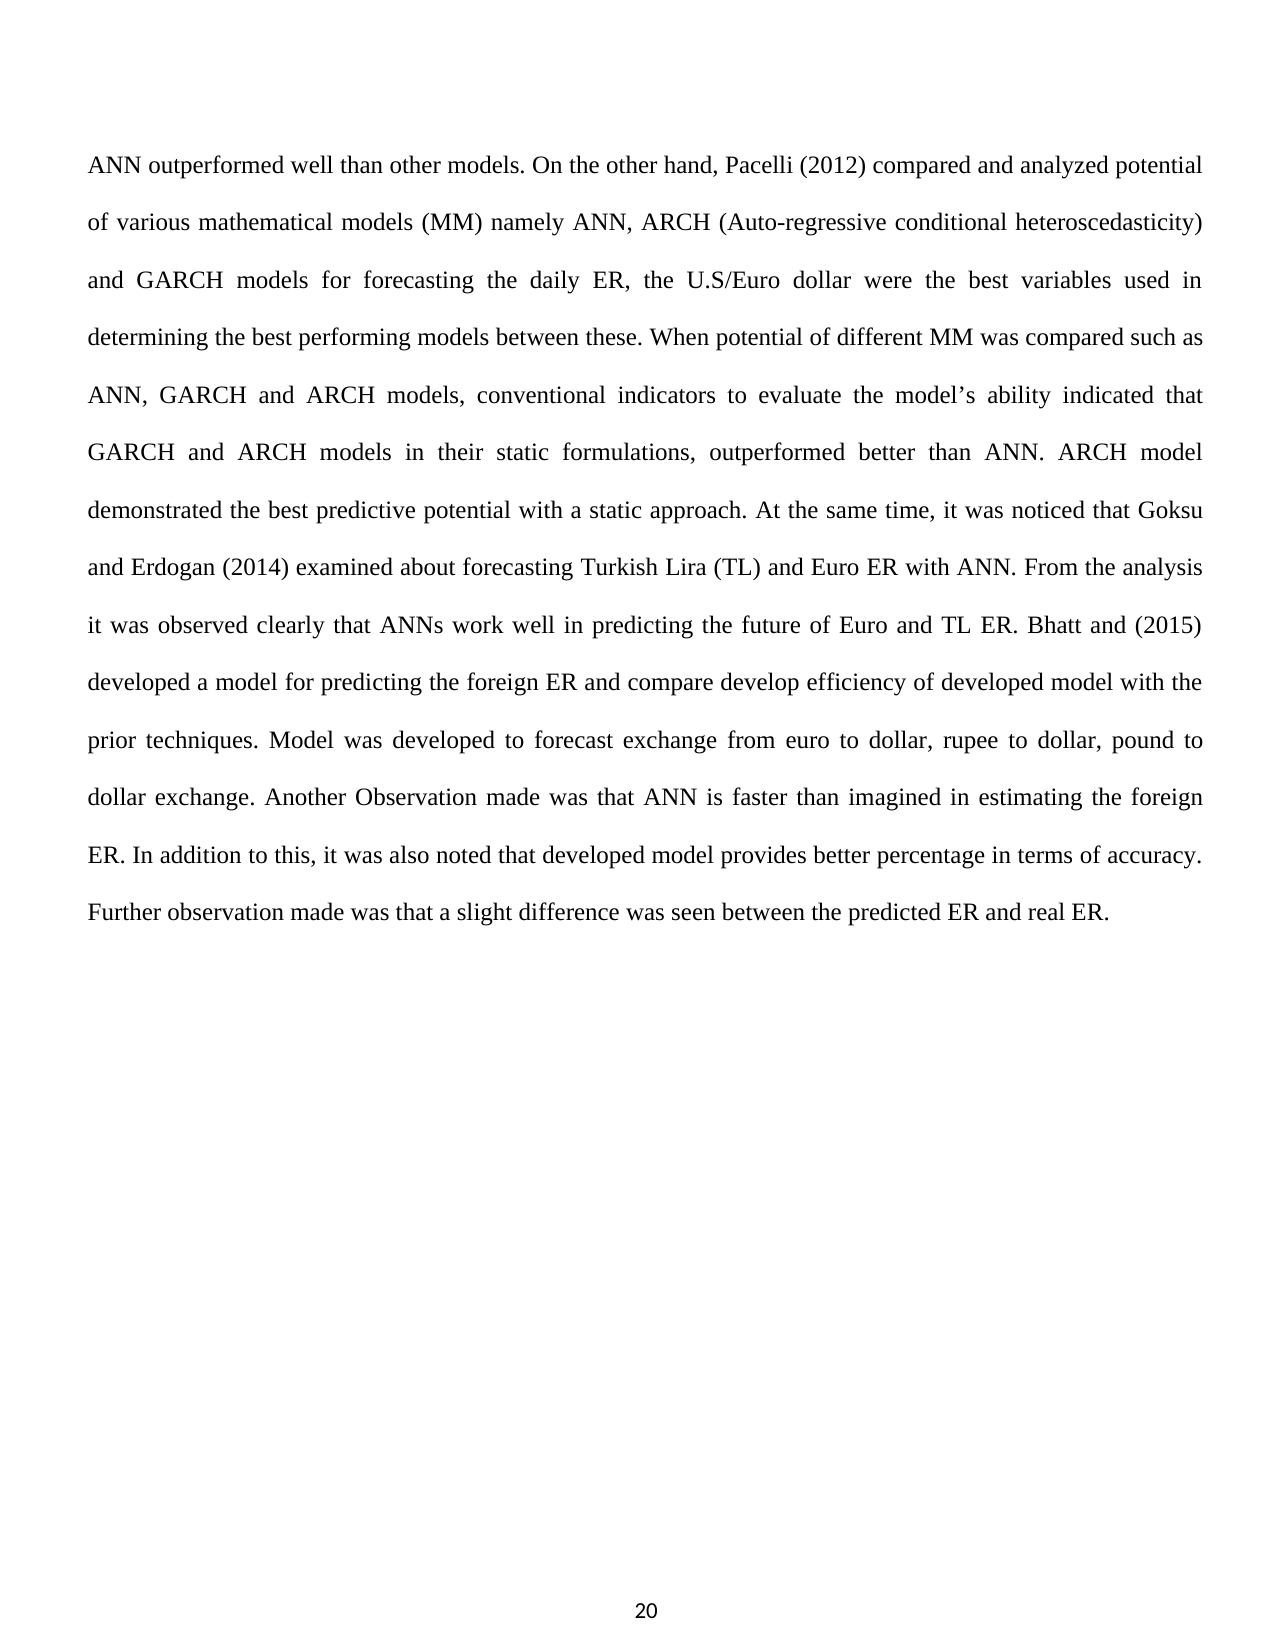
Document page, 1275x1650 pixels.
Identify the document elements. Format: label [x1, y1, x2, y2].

text [87, 150, 1204, 926]
